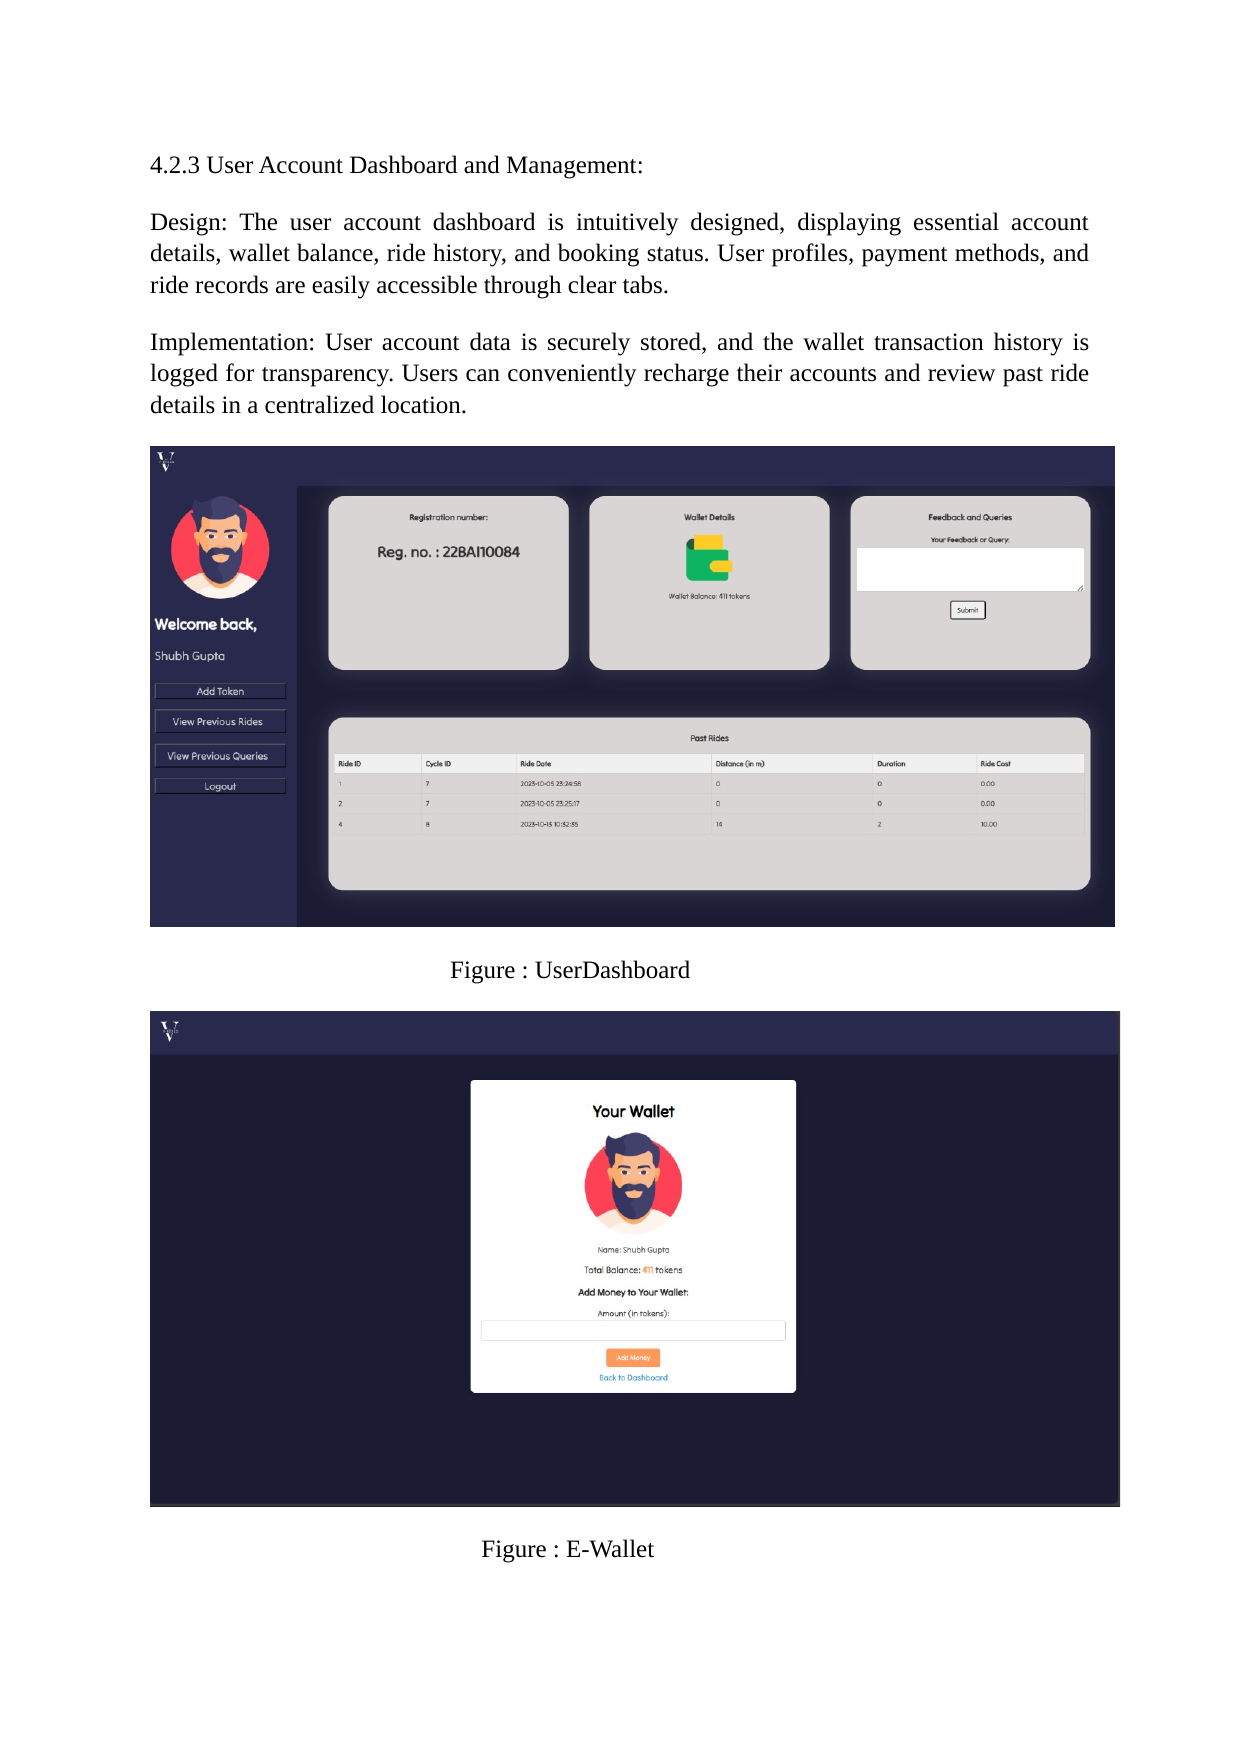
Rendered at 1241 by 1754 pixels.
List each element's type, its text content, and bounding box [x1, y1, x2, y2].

picture [150, 446, 1115, 927]
text Implementation: User account data is securely stored, and the wallet transaction history is logged for transparency. Users can conveniently recharge their accounts and review past ride details in a centralized location. [150, 327, 1090, 418]
text 4.2.3 User Account Dashboard and Management: [150, 150, 1090, 179]
picture [150, 1011, 1121, 1507]
text Figure : UserDashboard [150, 955, 1090, 983]
text Design: The user account dashboard is intuitively designed, displaying essential account details, wallet balance, ride history, and booking status. User profiles, payment methods, and ride records are easily accessible through clear tabs. [150, 207, 1090, 299]
text Figure : E-Wallet [150, 1534, 1090, 1563]
